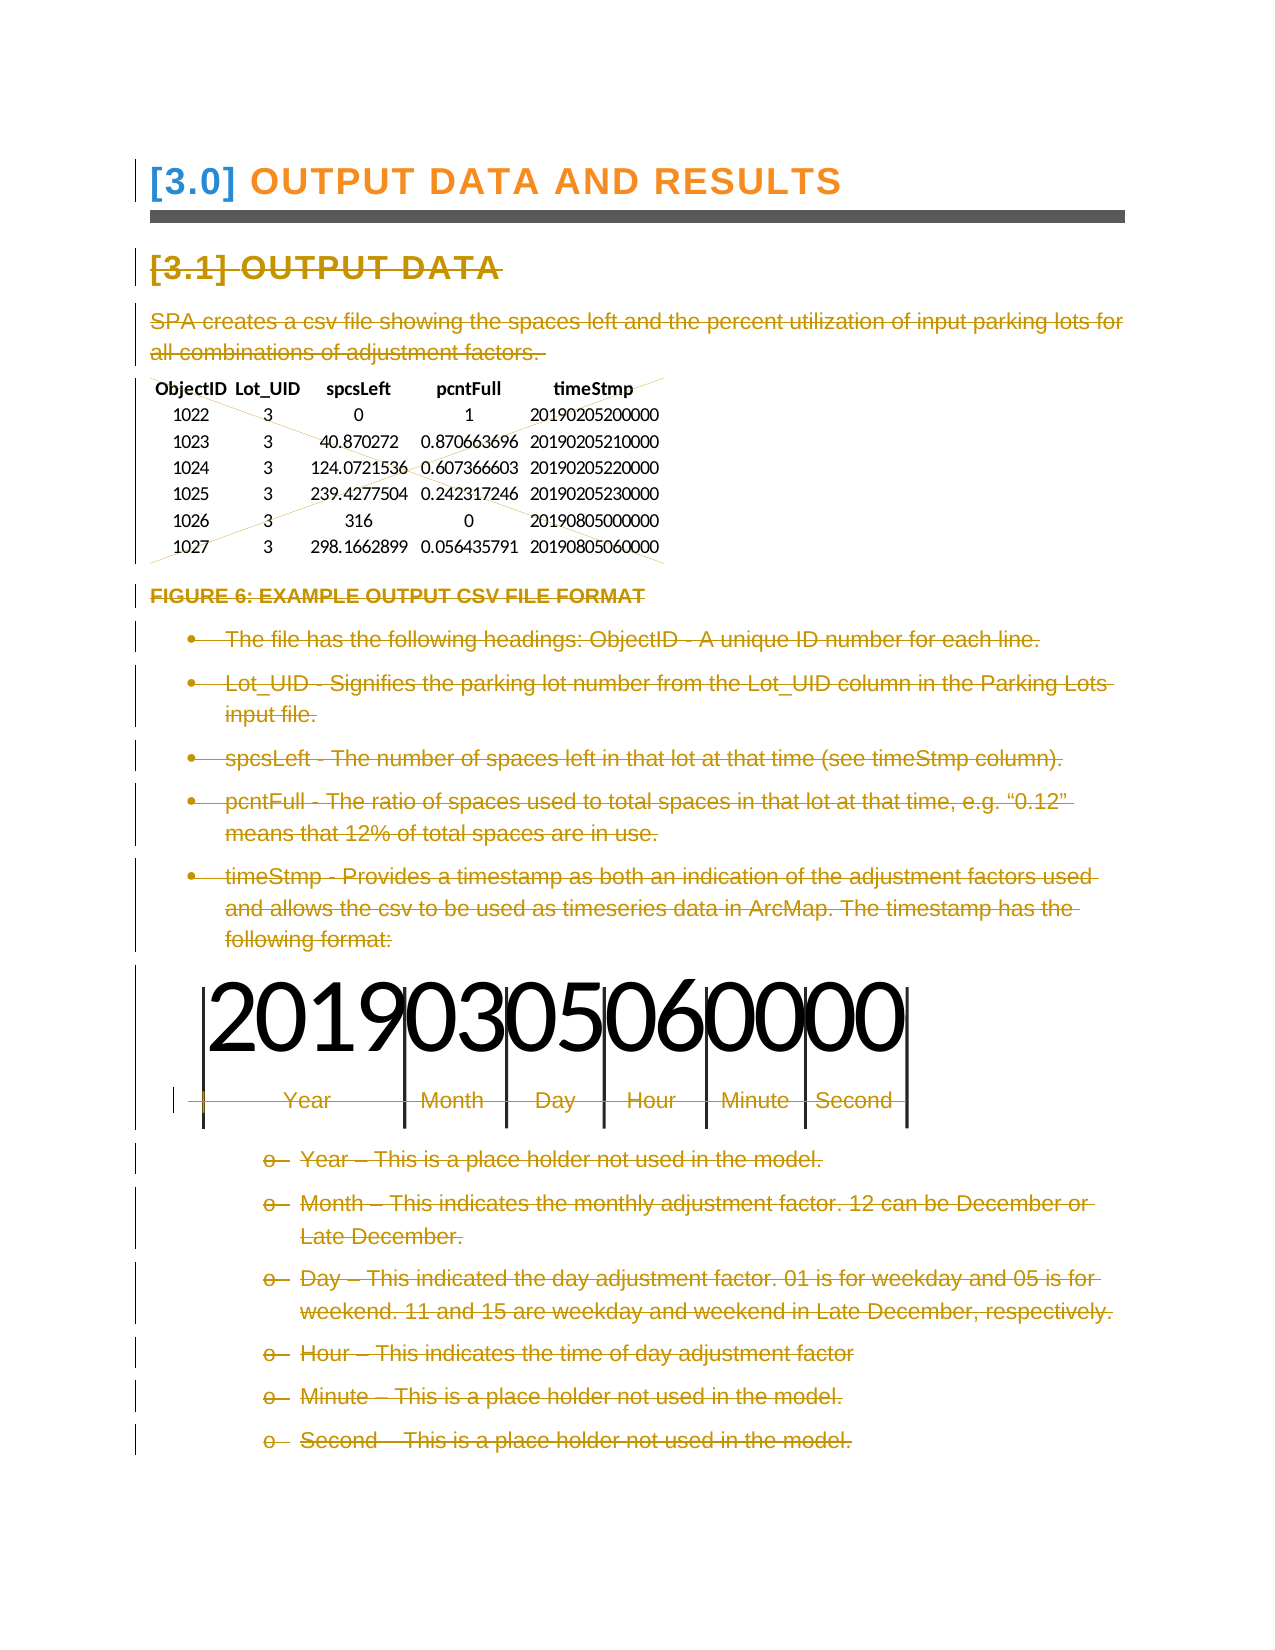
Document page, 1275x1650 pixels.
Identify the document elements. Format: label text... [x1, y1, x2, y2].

subtitle Output Data and Results [150, 159, 1125, 210]
